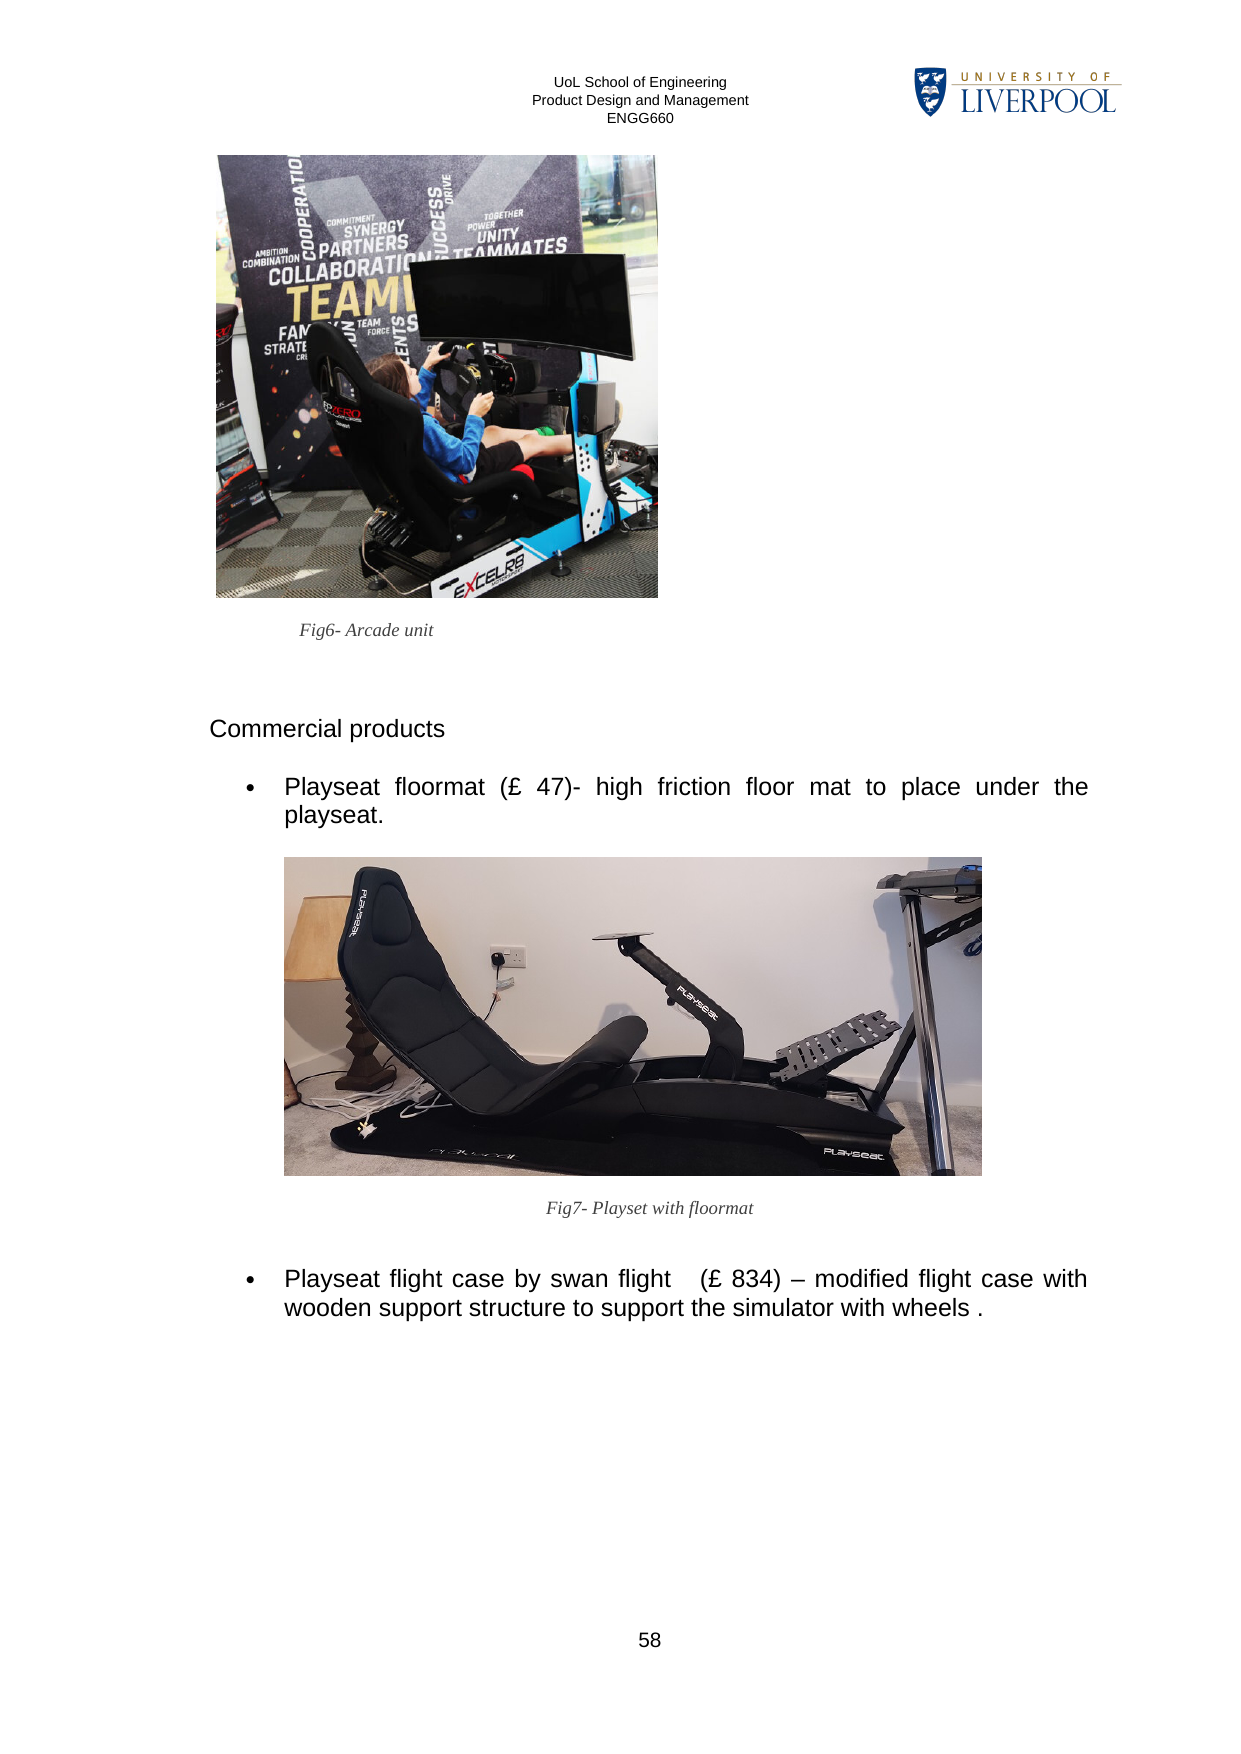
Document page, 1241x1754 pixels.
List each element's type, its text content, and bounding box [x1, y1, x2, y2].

picture [883, 29, 1153, 156]
text Fig7- Playset with floormat [299, 1197, 1000, 1218]
text Commercial products [209, 714, 1090, 743]
picture [216, 155, 658, 598]
list Playseat floormat (£ 47)- high friction floor mat to place under the playseat. [247, 772, 1090, 829]
list Playseat flight case by swan flight (£ 834) – modified flight case with wooden support structure to support the simulator with wheels . [247, 1264, 1090, 1321]
text Fig6- Arcade unit [299, 618, 1000, 640]
picture [284, 857, 982, 1176]
